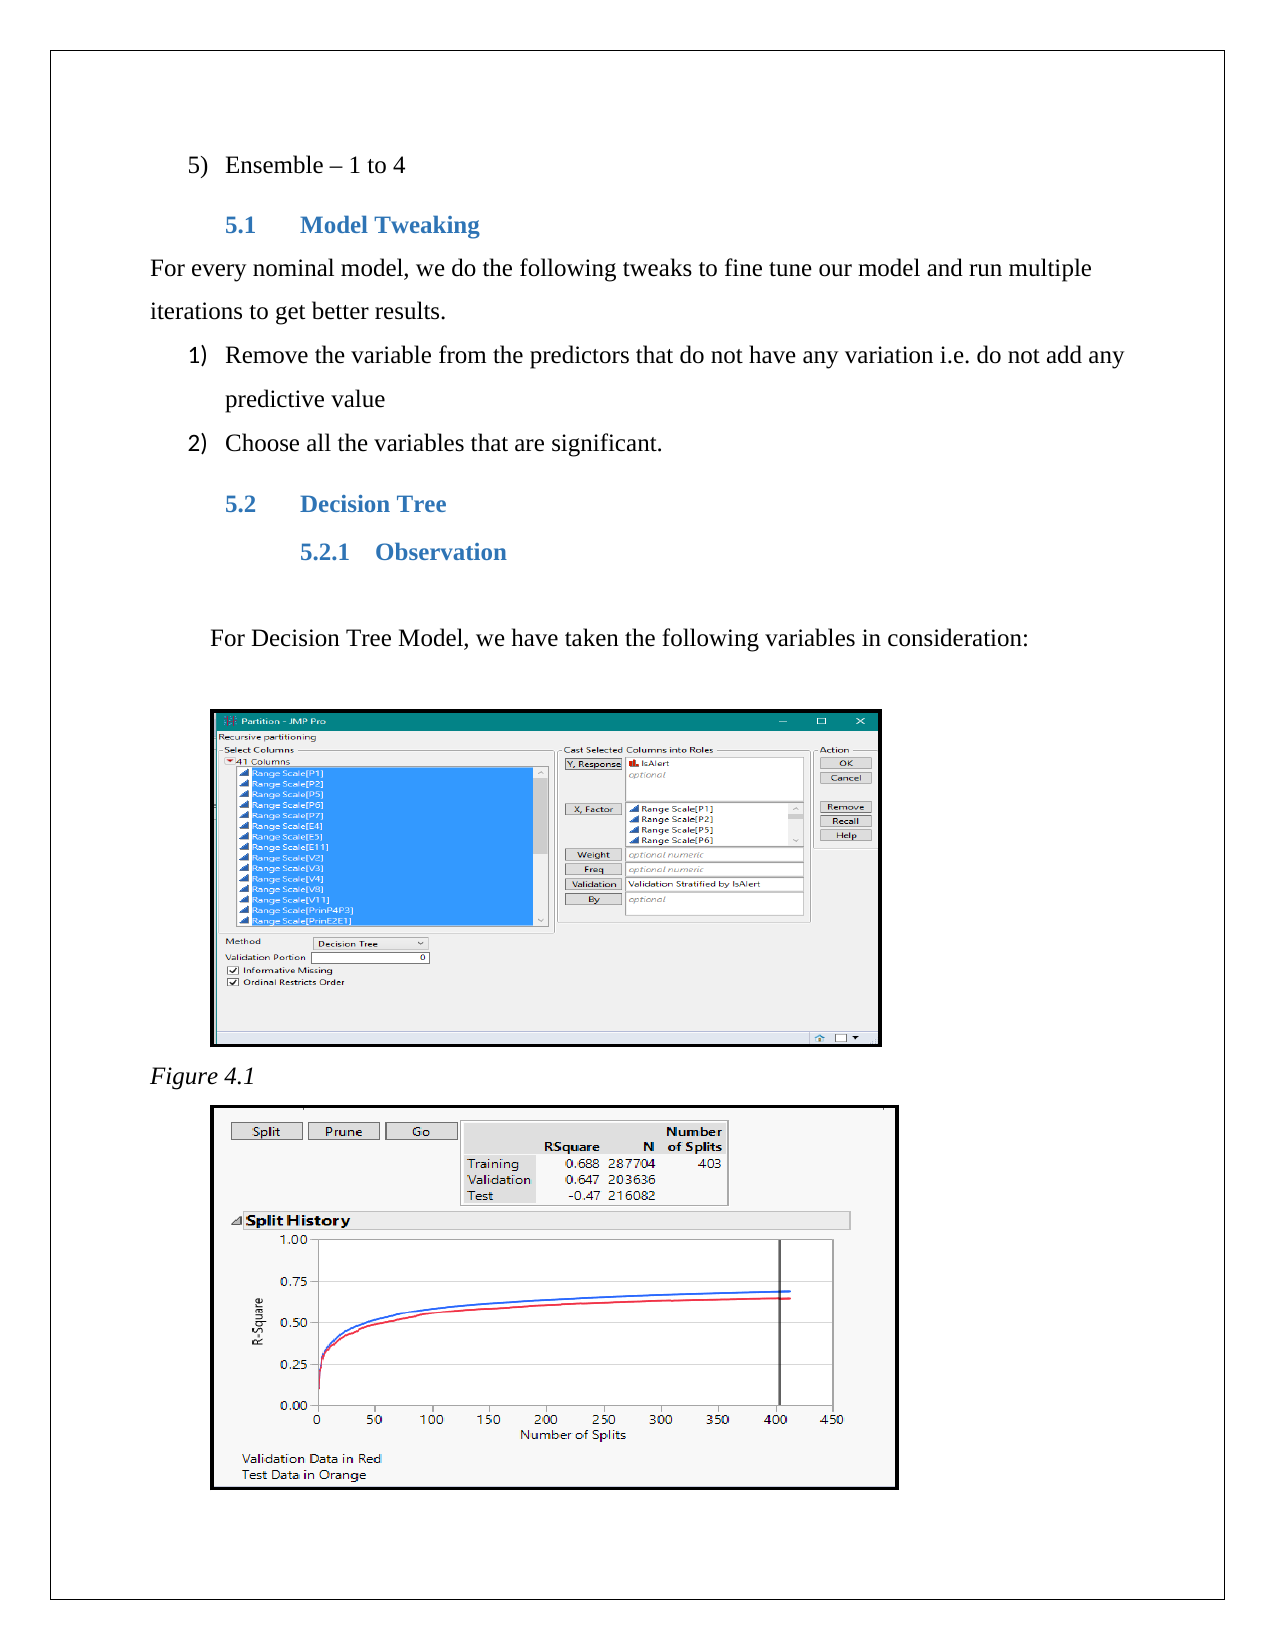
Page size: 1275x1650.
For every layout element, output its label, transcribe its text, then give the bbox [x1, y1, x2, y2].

text For Decision Tree Model, we have taken the following variables in consideration: [210, 623, 1125, 652]
picture [214, 1108, 895, 1487]
subtitle Observation [300, 537, 1125, 566]
subtitle Model Tweaking [225, 210, 1125, 238]
list Ensemble – 1 to 4 [187, 150, 1125, 179]
picture [214, 713, 878, 1044]
text For every nominal model, we do the following tweaks to fine tune our model and run multiple iterations to get better results. [150, 253, 1125, 325]
list Remove the variable from the predictors that do not have any variation i.e. do not add any predictive value [187, 339, 1125, 413]
subtitle Decision Tree [225, 489, 1125, 518]
list Choose all the variables that are significant. [187, 427, 1125, 458]
text Figure 4.1 [150, 1061, 1125, 1090]
